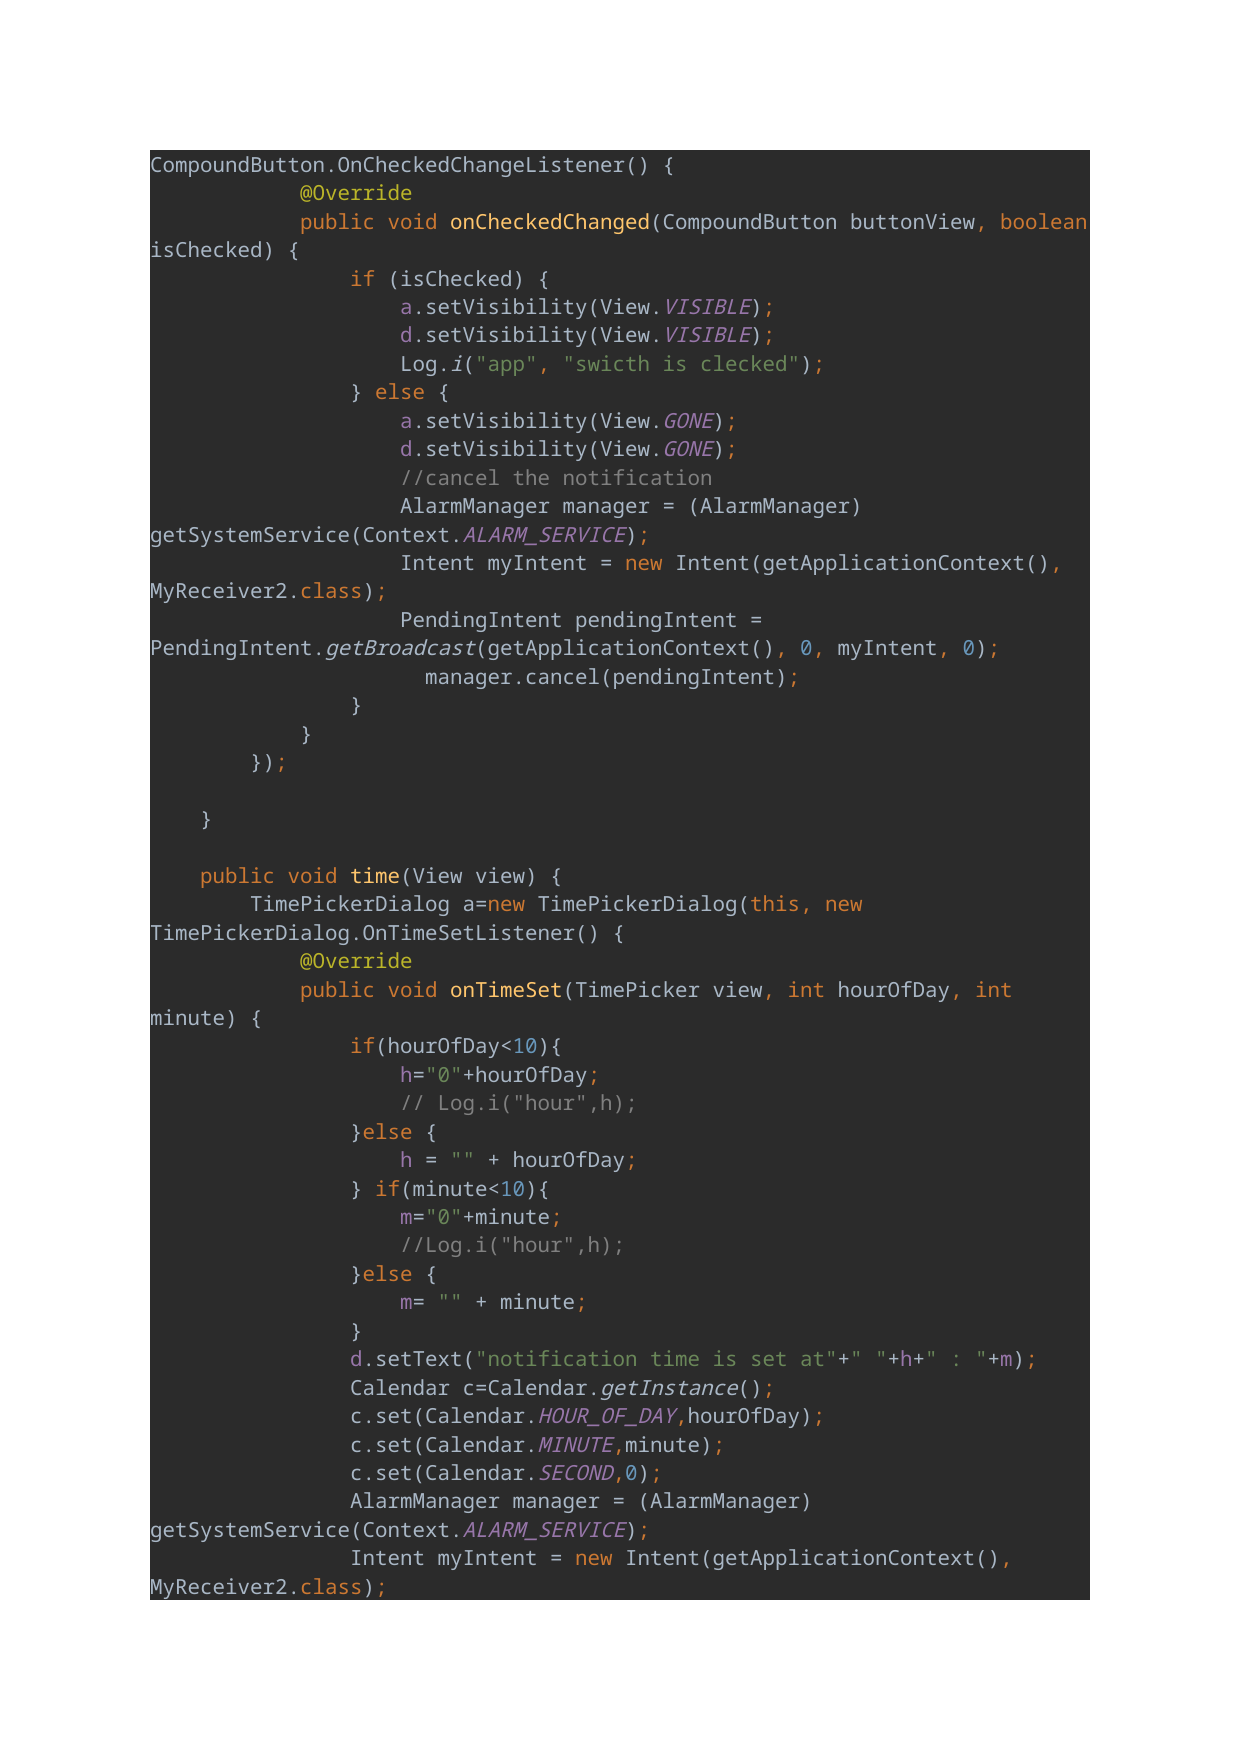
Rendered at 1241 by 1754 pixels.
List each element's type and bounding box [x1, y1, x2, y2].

text [150, 150, 1090, 1600]
